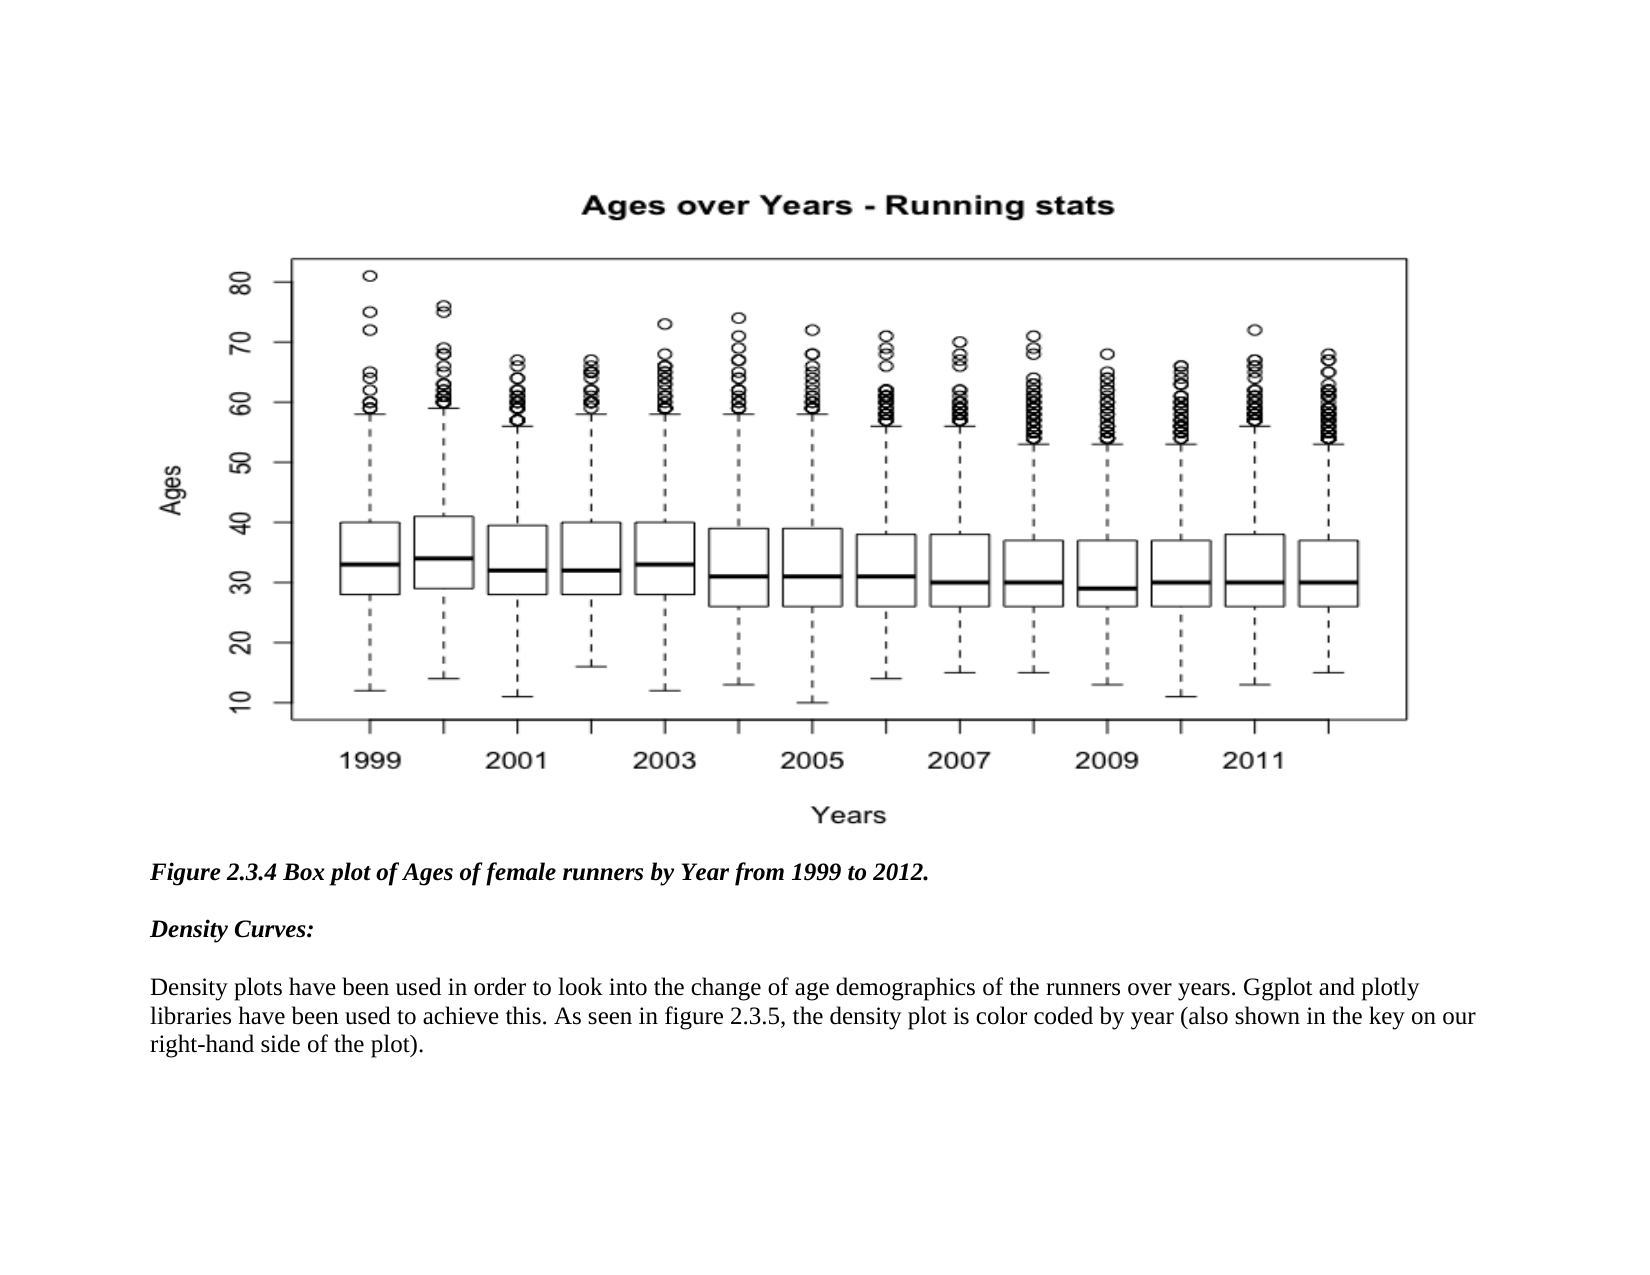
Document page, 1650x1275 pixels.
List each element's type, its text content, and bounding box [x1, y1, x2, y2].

picture [150, 150, 1479, 857]
text Density Curves: [150, 914, 1500, 943]
text Figure 2.3.4 Box plot of Ages of female runners by Year from 1999 to 2012. [150, 857, 1500, 886]
text Density plots have been used in order to look into the change of age demographics of the runners over years. Ggplot and plotly libraries have been used to achieve this. As seen in figure 2.3.5, the density plot is color coded by year (also shown in the key on our right-hand side of the plot). [150, 972, 1500, 1058]
